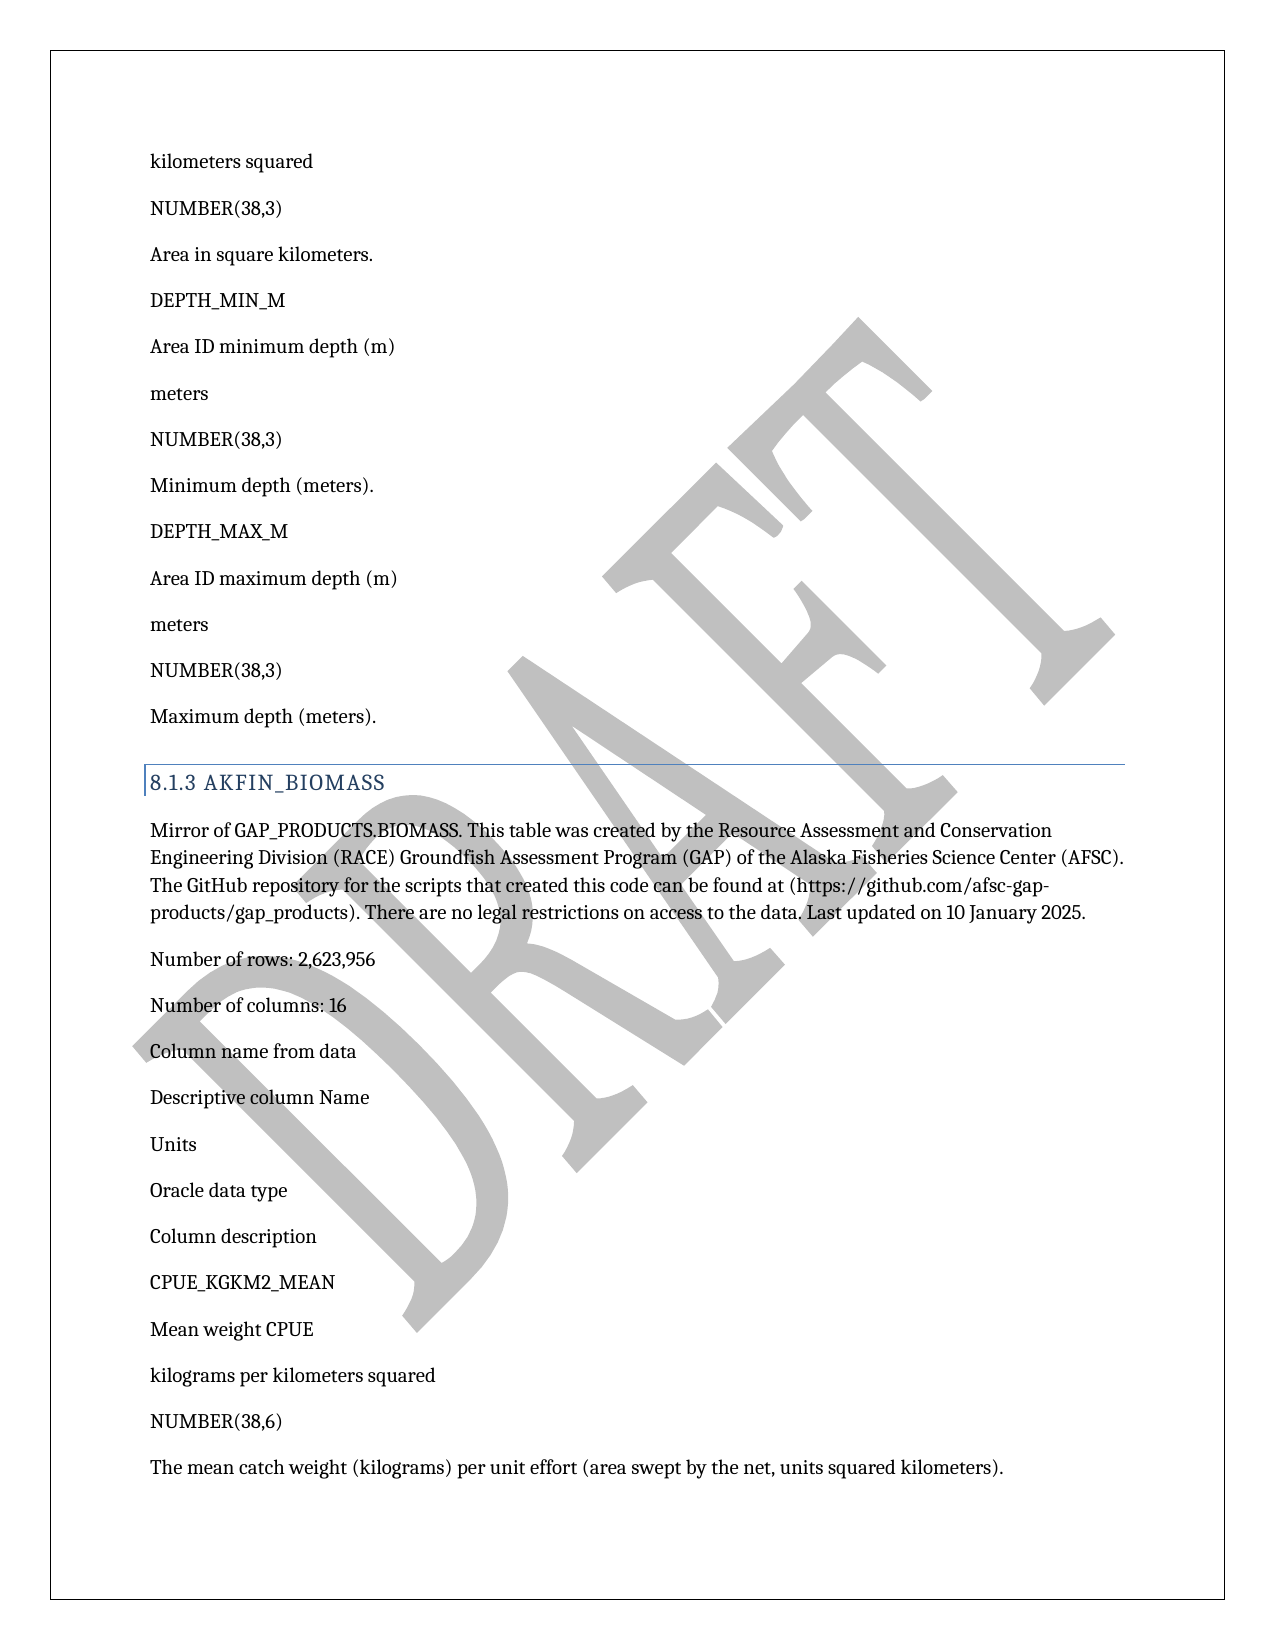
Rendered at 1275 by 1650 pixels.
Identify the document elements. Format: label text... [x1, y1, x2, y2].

text DEPTH_MIN_M [150, 289, 1125, 313]
subtitle 8.1.3 AKFIN_BIOMASS [146, 765, 1125, 796]
text The mean catch weight (kilograms) per unit effort (area swept by the net, units squared kilometers). [150, 1456, 1125, 1480]
text Maximum depth (meters). [150, 705, 1125, 729]
text Descriptive column Name [150, 1086, 1125, 1110]
text Area in square kilometers. [150, 242, 1125, 266]
text DEPTH_MAX_M [150, 520, 1125, 544]
text NUMBER(38,3) [150, 196, 1125, 220]
text kilometers squared [150, 150, 1125, 174]
text Oracle data type [150, 1178, 1125, 1202]
text Area ID maximum depth (m) [150, 566, 1125, 590]
text NUMBER(38,3) [150, 427, 1125, 451]
text Number of columns: 16 [150, 993, 1125, 1017]
text Minimum depth (meters). [150, 474, 1125, 498]
text meters [150, 612, 1125, 636]
text kilograms per kilometers squared [150, 1363, 1125, 1387]
text NUMBER(38,6) [150, 1410, 1125, 1434]
text Column description [150, 1225, 1125, 1249]
text Number of rows: 2,623,956 [150, 947, 1125, 971]
text Column name from data [150, 1040, 1125, 1064]
text CPUE_KGKM2_MEAN [150, 1271, 1125, 1295]
text Area ID minimum depth (m) [150, 335, 1125, 359]
text Mean weight CPUE [150, 1317, 1125, 1341]
text Mirror of GAP_PRODUCTS.BIOMASS. This table was created by the Resource Assessment and Conservation Engineering Division (RACE) Groundfish Assessment Program (GAP) of the Alaska Fisheries Science Center (AFSC). The GitHub repository for the scripts that created this code can be found at (https://github.com/afsc-gap-products/gap_products). There are no legal restrictions on access to the data. Last updated on 10 January 2025. [150, 818, 1125, 925]
text meters [150, 381, 1125, 405]
text NUMBER(38,3) [150, 659, 1125, 683]
text Units [150, 1132, 1125, 1156]
